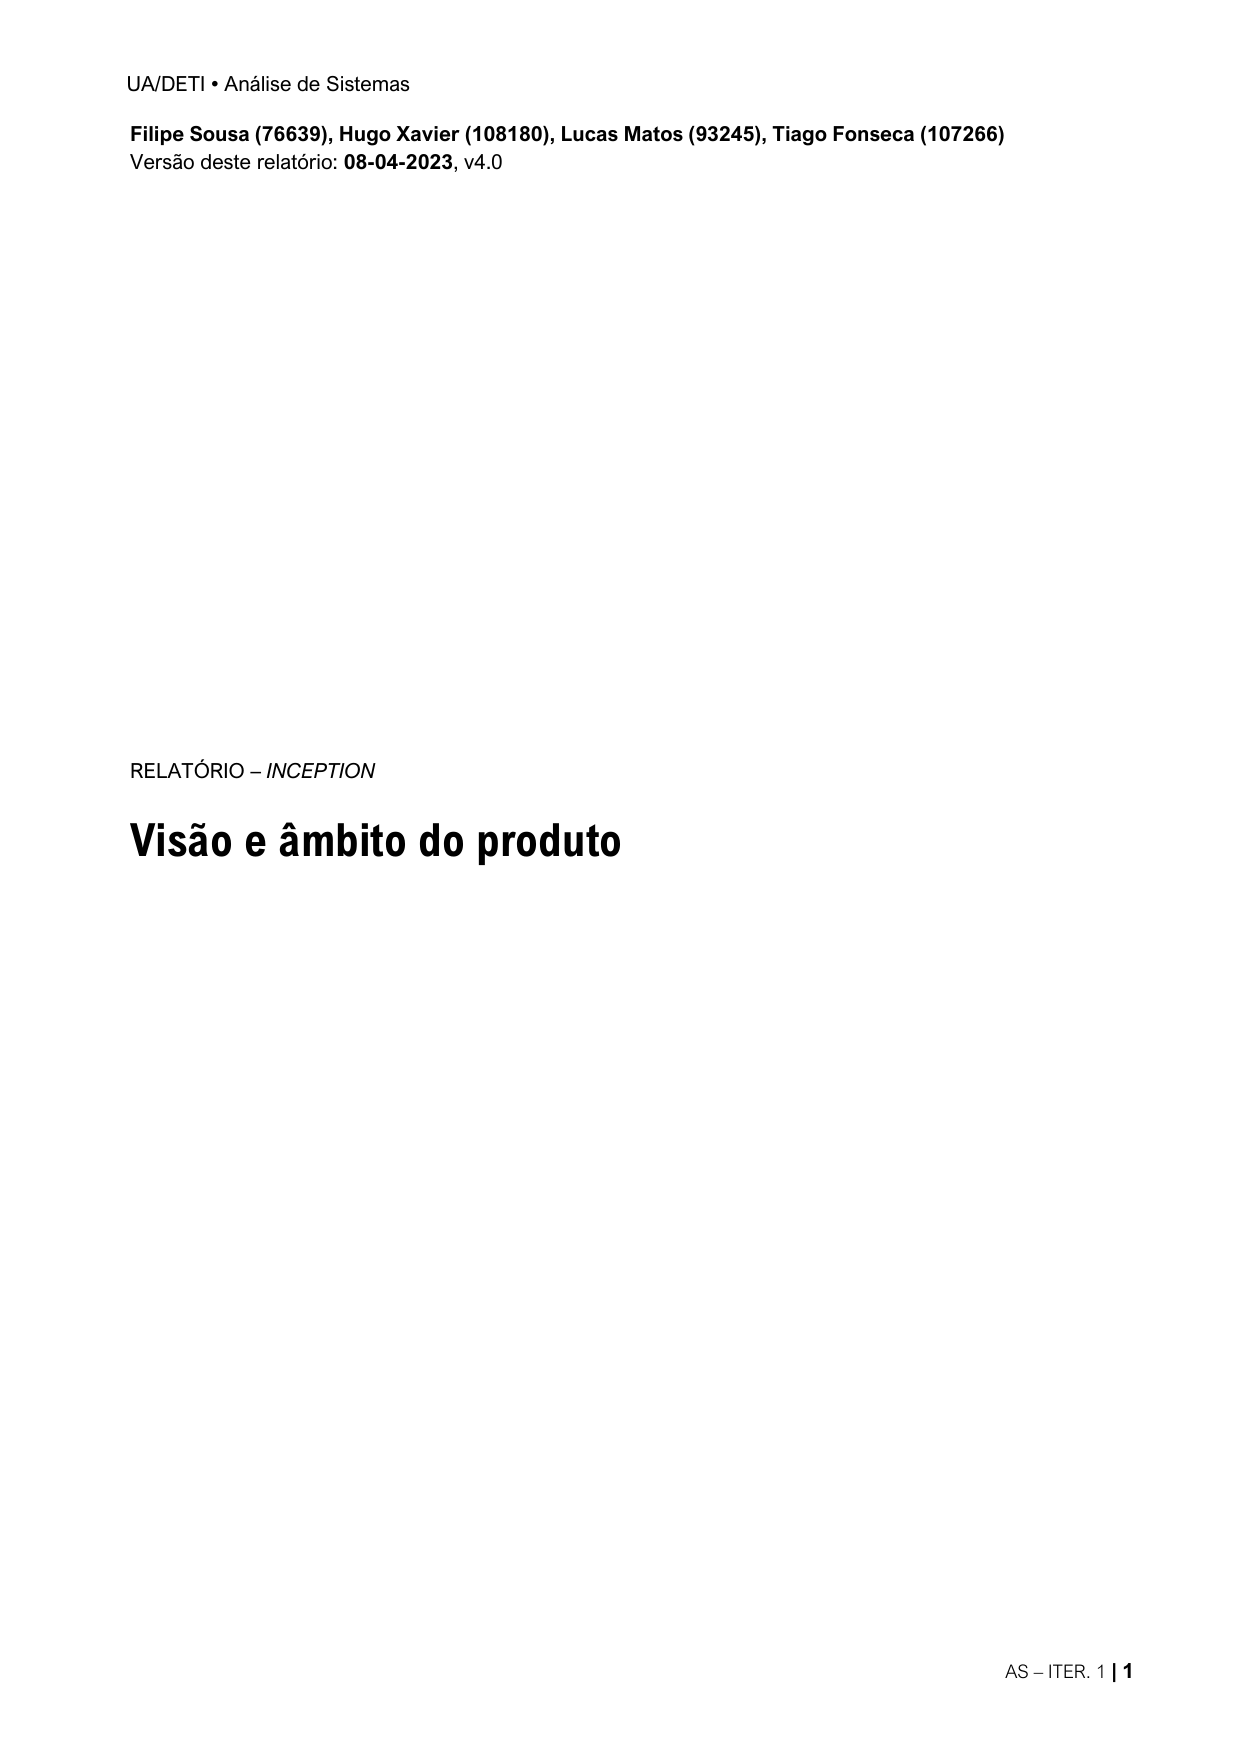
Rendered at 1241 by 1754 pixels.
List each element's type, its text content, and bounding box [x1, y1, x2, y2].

text Versão deste relatório: 08-04-2023, v4.0 [130, 149, 1134, 174]
text Filipe Sousa (76639), Hugo Xavier (108180), Lucas Matos (93245), Tiago Fonseca (107266) [130, 121, 1134, 146]
title Visão e âmbito do produto [130, 811, 1075, 867]
text RELATÓRIO – INCEPTION [130, 758, 1134, 784]
